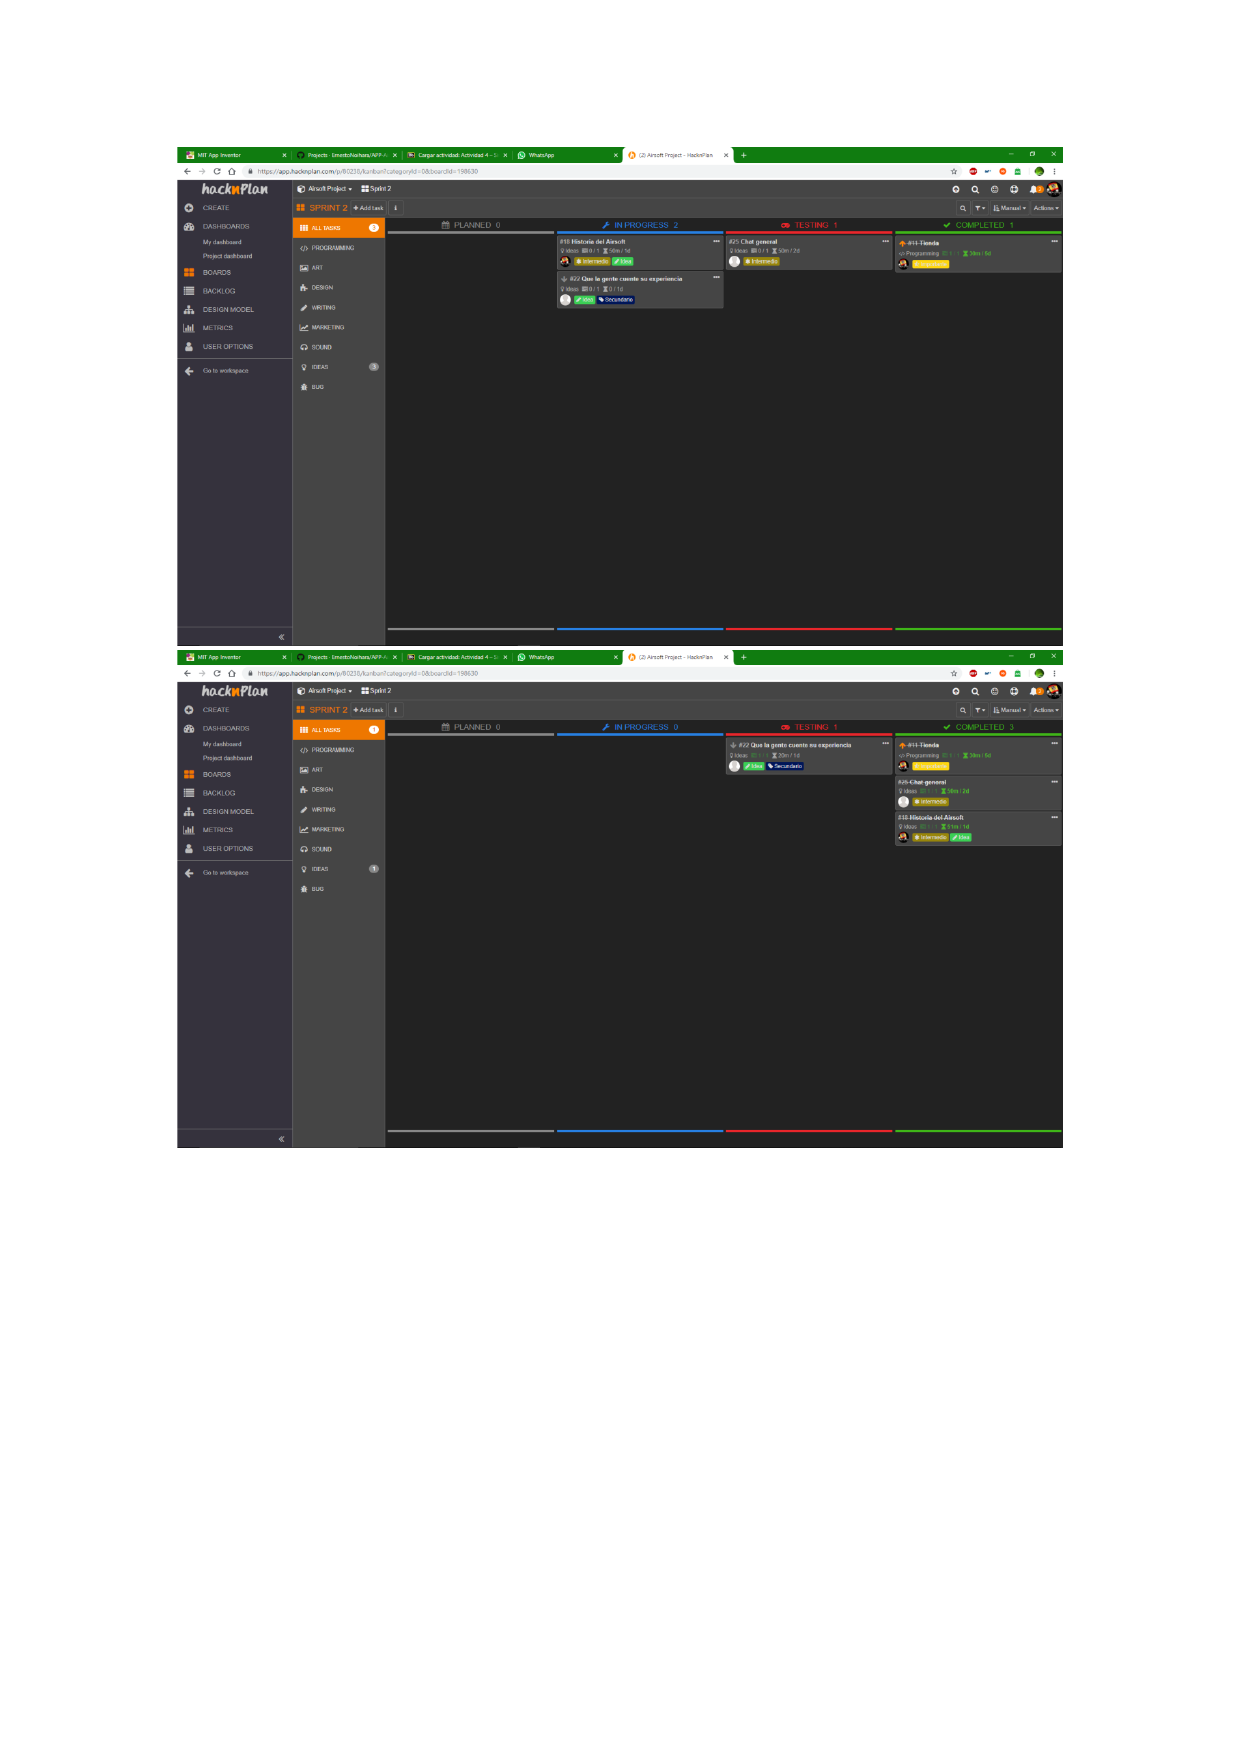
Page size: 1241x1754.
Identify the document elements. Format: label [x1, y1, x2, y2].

picture [177, 650, 1063, 1148]
picture [177, 147, 1063, 646]
